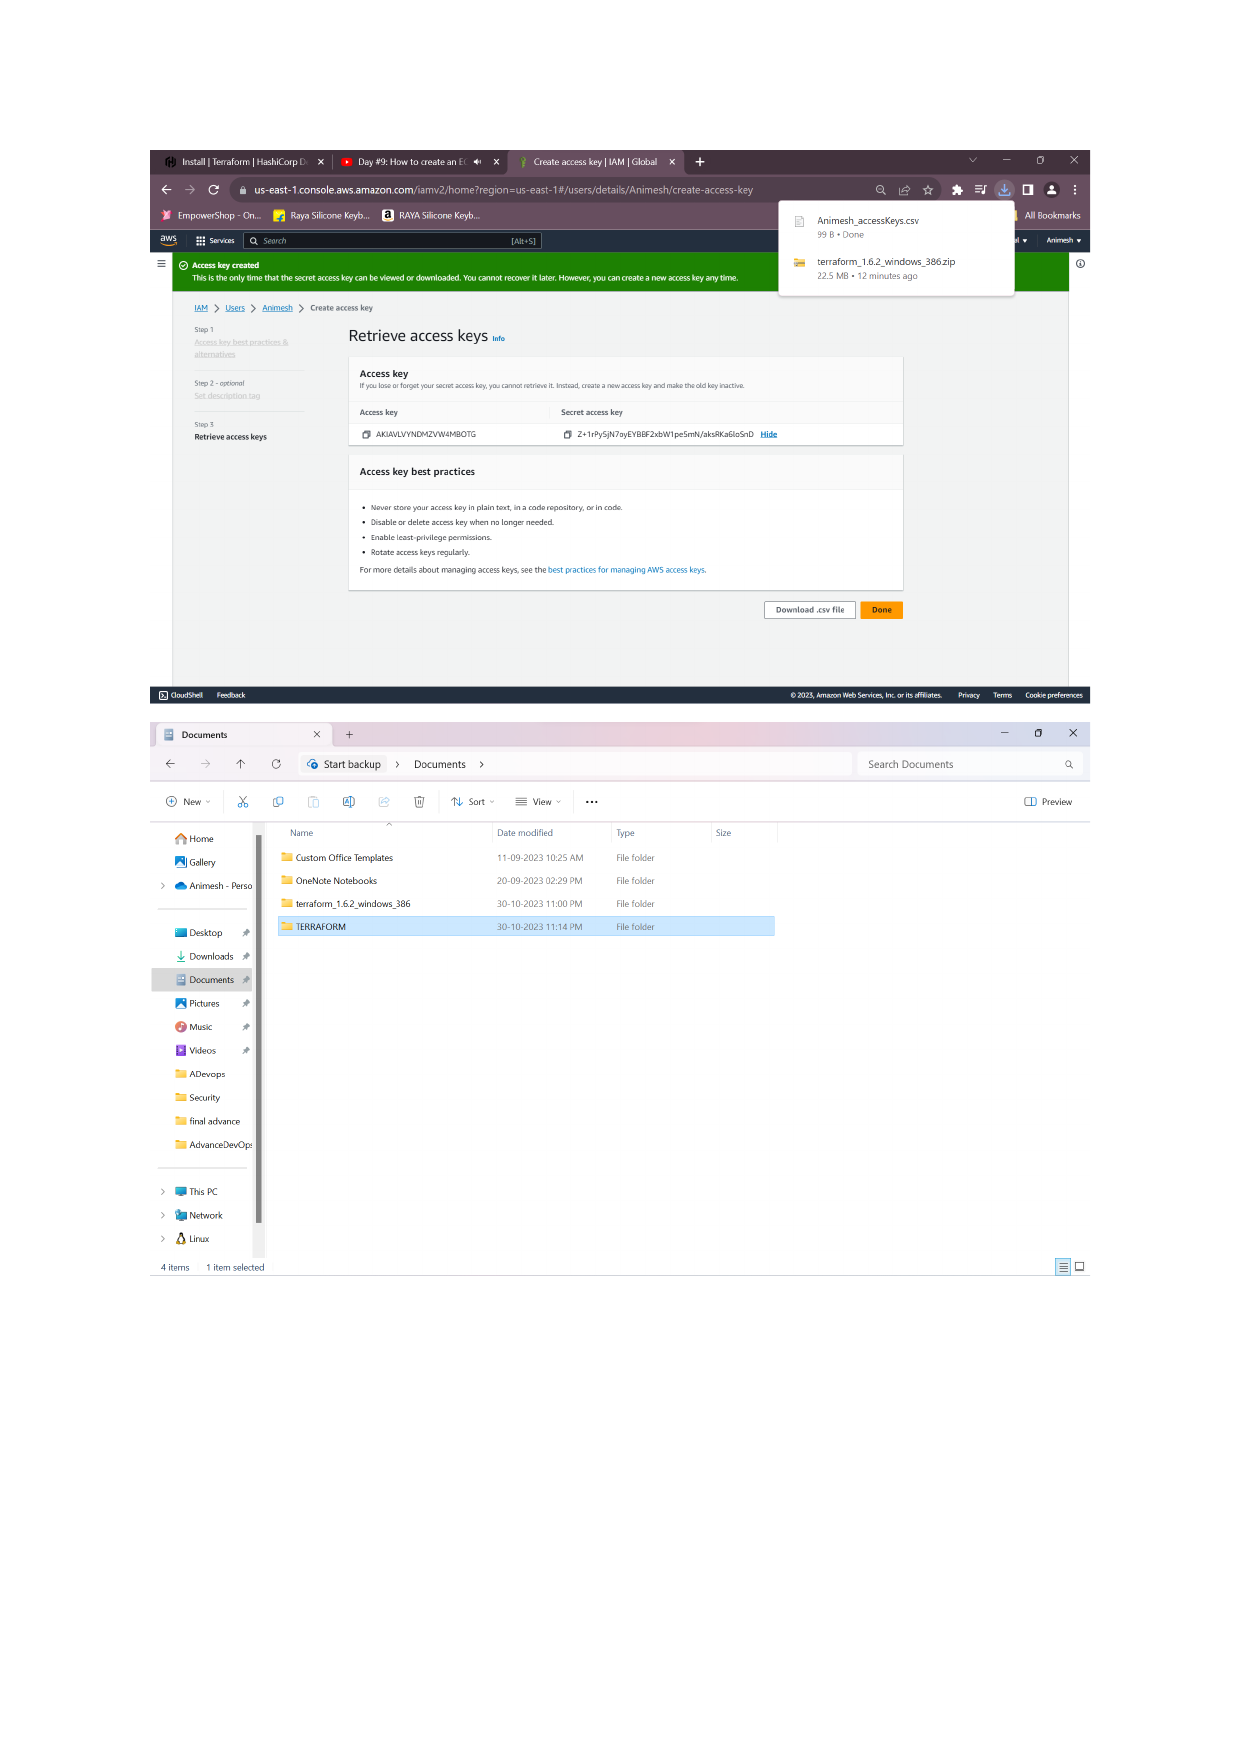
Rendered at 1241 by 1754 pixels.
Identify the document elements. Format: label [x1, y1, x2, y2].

picture [150, 150, 1091, 704]
picture [150, 722, 1091, 1276]
